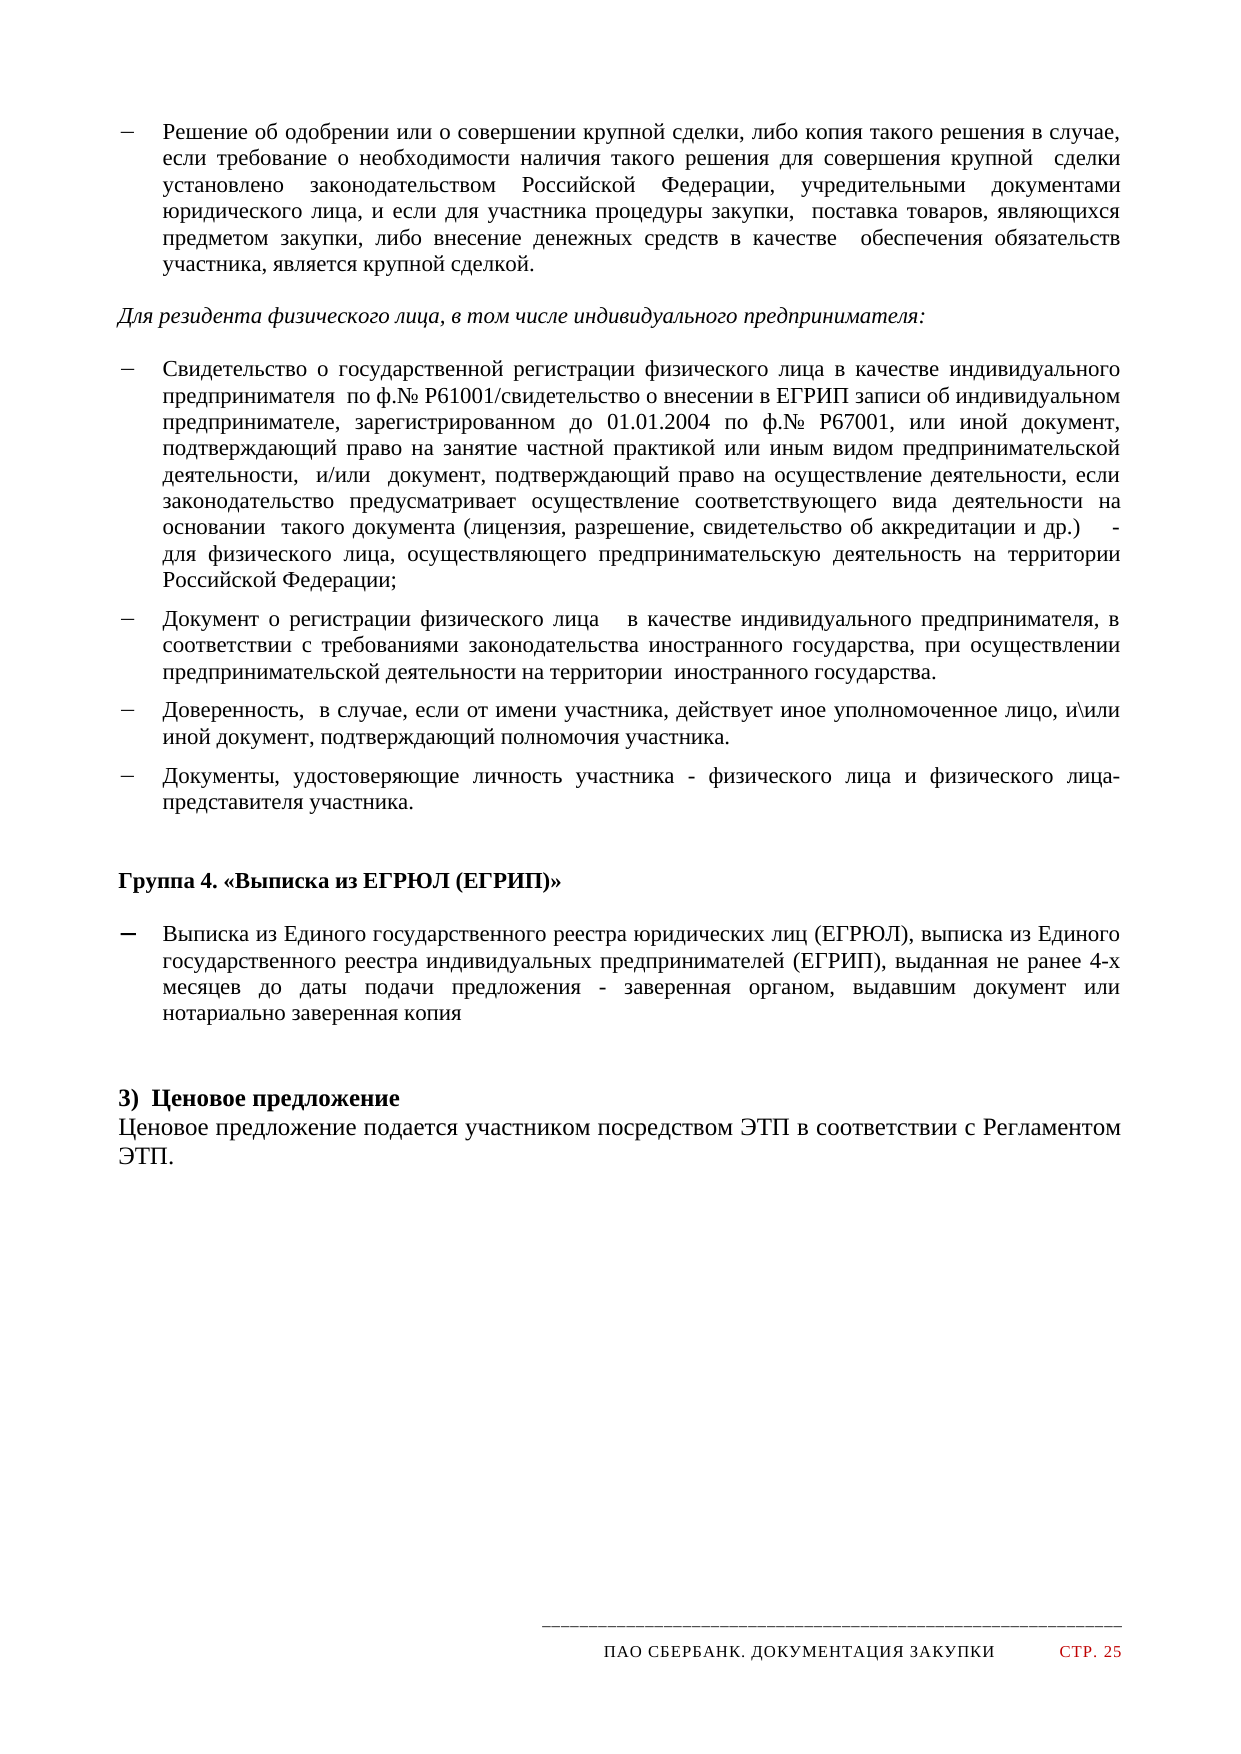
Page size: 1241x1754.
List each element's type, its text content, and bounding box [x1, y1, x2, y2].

list Свидетельство о государственной регистрации физического лица в качестве индивидуального предпринимателя по ф.№ Р61001/свидетельство о внесении в ЕГРИП записи об индивидуальном предпринимателе, зарегистрированном до 01.01.2004 по ф.№ Р67001, или иной документ, подтверждающий право на занятие частной практикой или иным видом предпринимательской деятельности, и/или документ, подтверждающий право на осуществление деятельности, если законодательство предусматривает осуществление соответствующего вида деятельности на основании такого документа (лицензия, разрешение, свидетельство об аккредитации и др.) - для физического лица, осуществляющего предпринимательскую деятельность на территории Российской Федерации; [118, 355, 1122, 592]
list Доверенность, в случае, если от имени участника, действует иное уполномоченное лицо, и\или иной документ, подтверждающий полномочия участника. [118, 697, 1122, 749]
list Документ о регистрации физического лица в качестве индивидуального предпринимателя, в соответствии с требованиями законодательства иностранного государства, при осуществлении предпринимательской деятельности на территории иностранного государства. [118, 605, 1122, 684]
list Выписка из Единого государственного реестра юридических лиц (ЕГРЮЛ), выписка из Единого государственного реестра индивидуальных предпринимателей (ЕГРИП), выданная не ранее 4-х месяцев до даты подачи предложения - заверенная органом, выдавшим документ или нотариально заверенная копия [118, 920, 1122, 1026]
list Решение об одобрении или о совершении крупной сделки, либо копия такого решения в случае, если требование о необходимости наличия такого решения для совершения крупной сделки установлено законодательством Российской Федерации, учредительными документами юридического лица, и если для участника процедуры закупки, поставка товаров, являющихся предметом закупки, либо внесение денежных средств в качестве обеспечения обязательств участника, является крупной сделкой. [118, 118, 1122, 276]
text 3) Ценовое предложение [118, 1083, 1122, 1112]
text Группа 4. «Выписка из ЕГРЮЛ (ЕГРИП)» [118, 867, 1122, 893]
text Для резидента физического лица, в том числе индивидуального предпринимателя: [118, 303, 1122, 329]
list Документы, удостоверяющие личность участника - физического лица и физического лица-представителя участника. [118, 762, 1122, 814]
text Ценовое предложение подается участником посредством ЭТП в соответствии с Регламентом ЭТП. [118, 1112, 1122, 1169]
